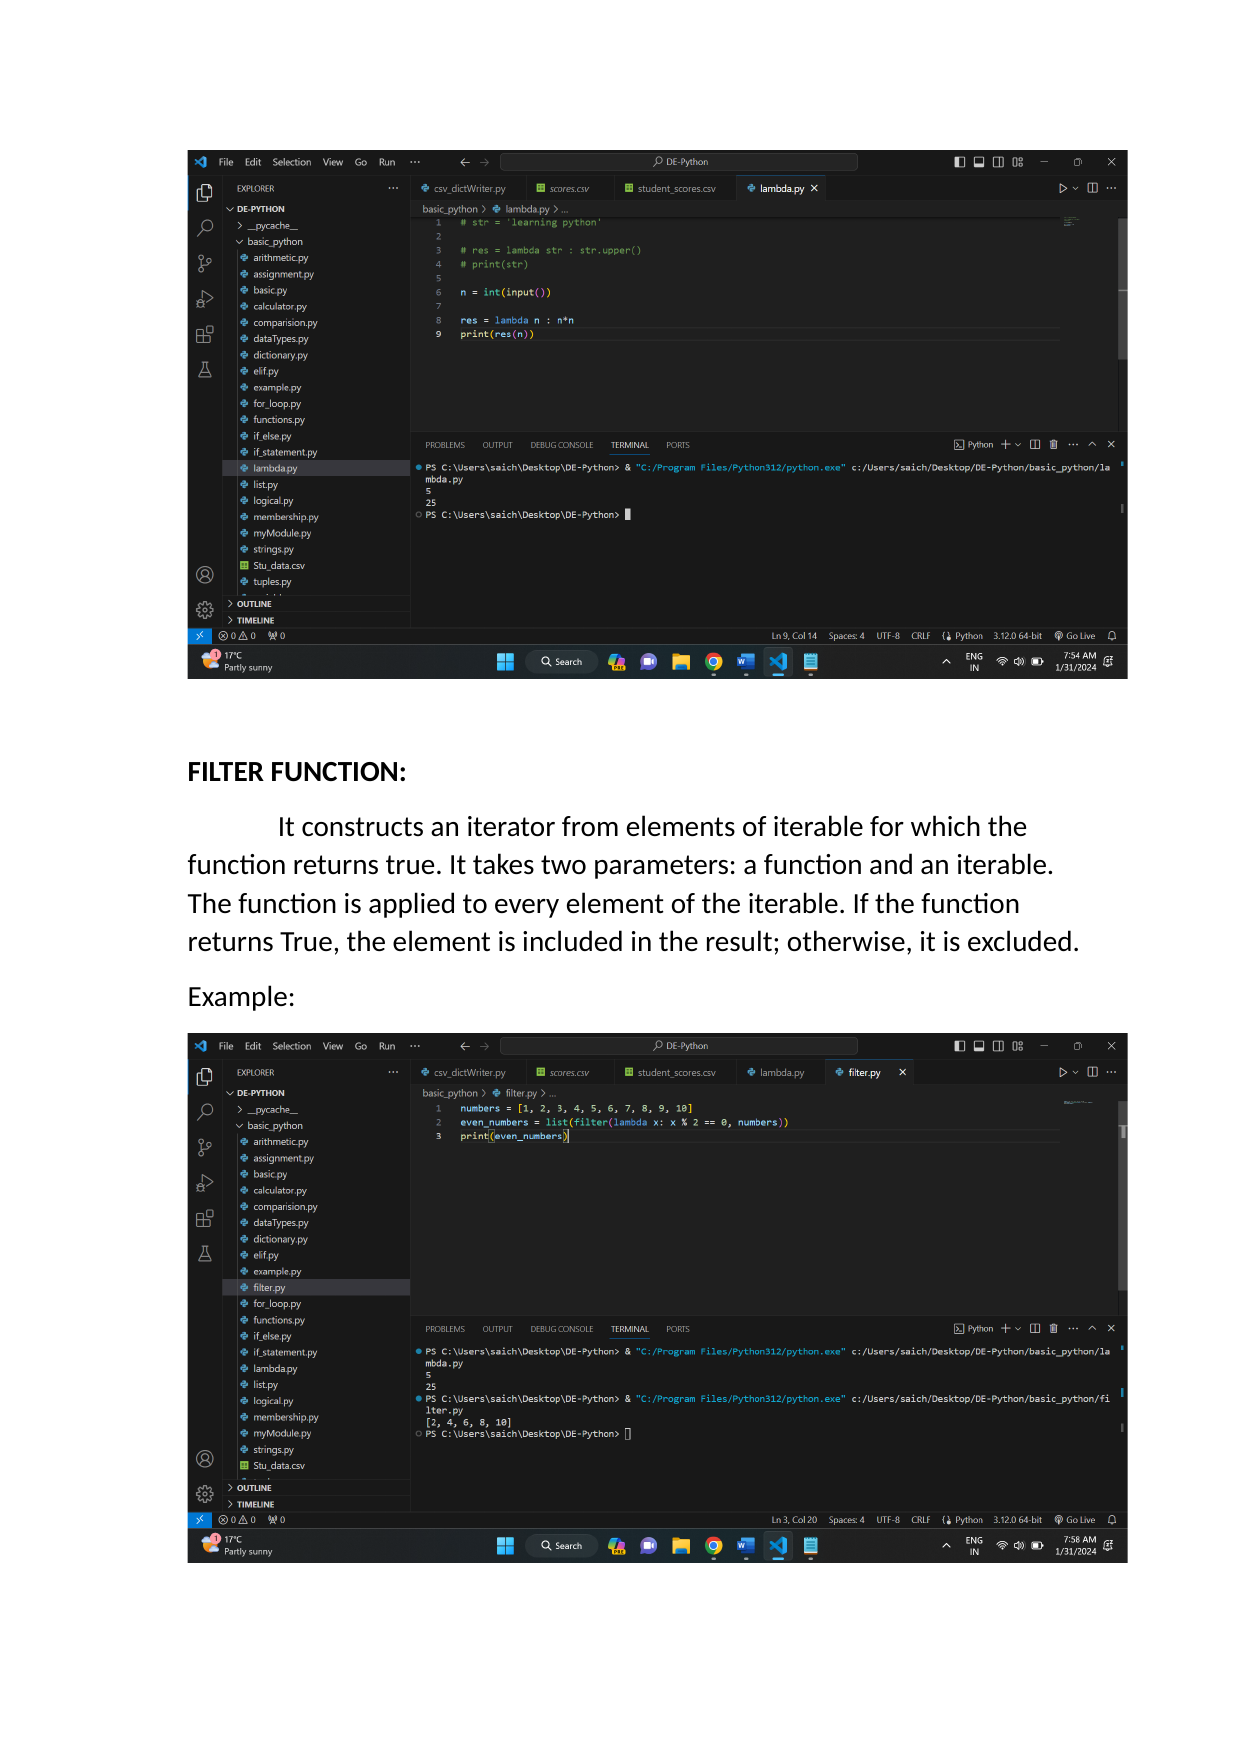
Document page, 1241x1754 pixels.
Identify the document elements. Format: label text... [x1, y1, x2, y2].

picture [187, 1033, 1128, 1563]
text It constructs an iterator from elements of iterable for which the function returns true. It takes two parameters: a function and an iterable. The function is applied to every element of the iterable. If the function returns True, the element is included in the result; otherwise, it is excluded. [187, 808, 1090, 959]
picture [187, 150, 1128, 679]
text Example: [187, 978, 1090, 1014]
text FILTER FUNCTION: [187, 753, 1090, 788]
